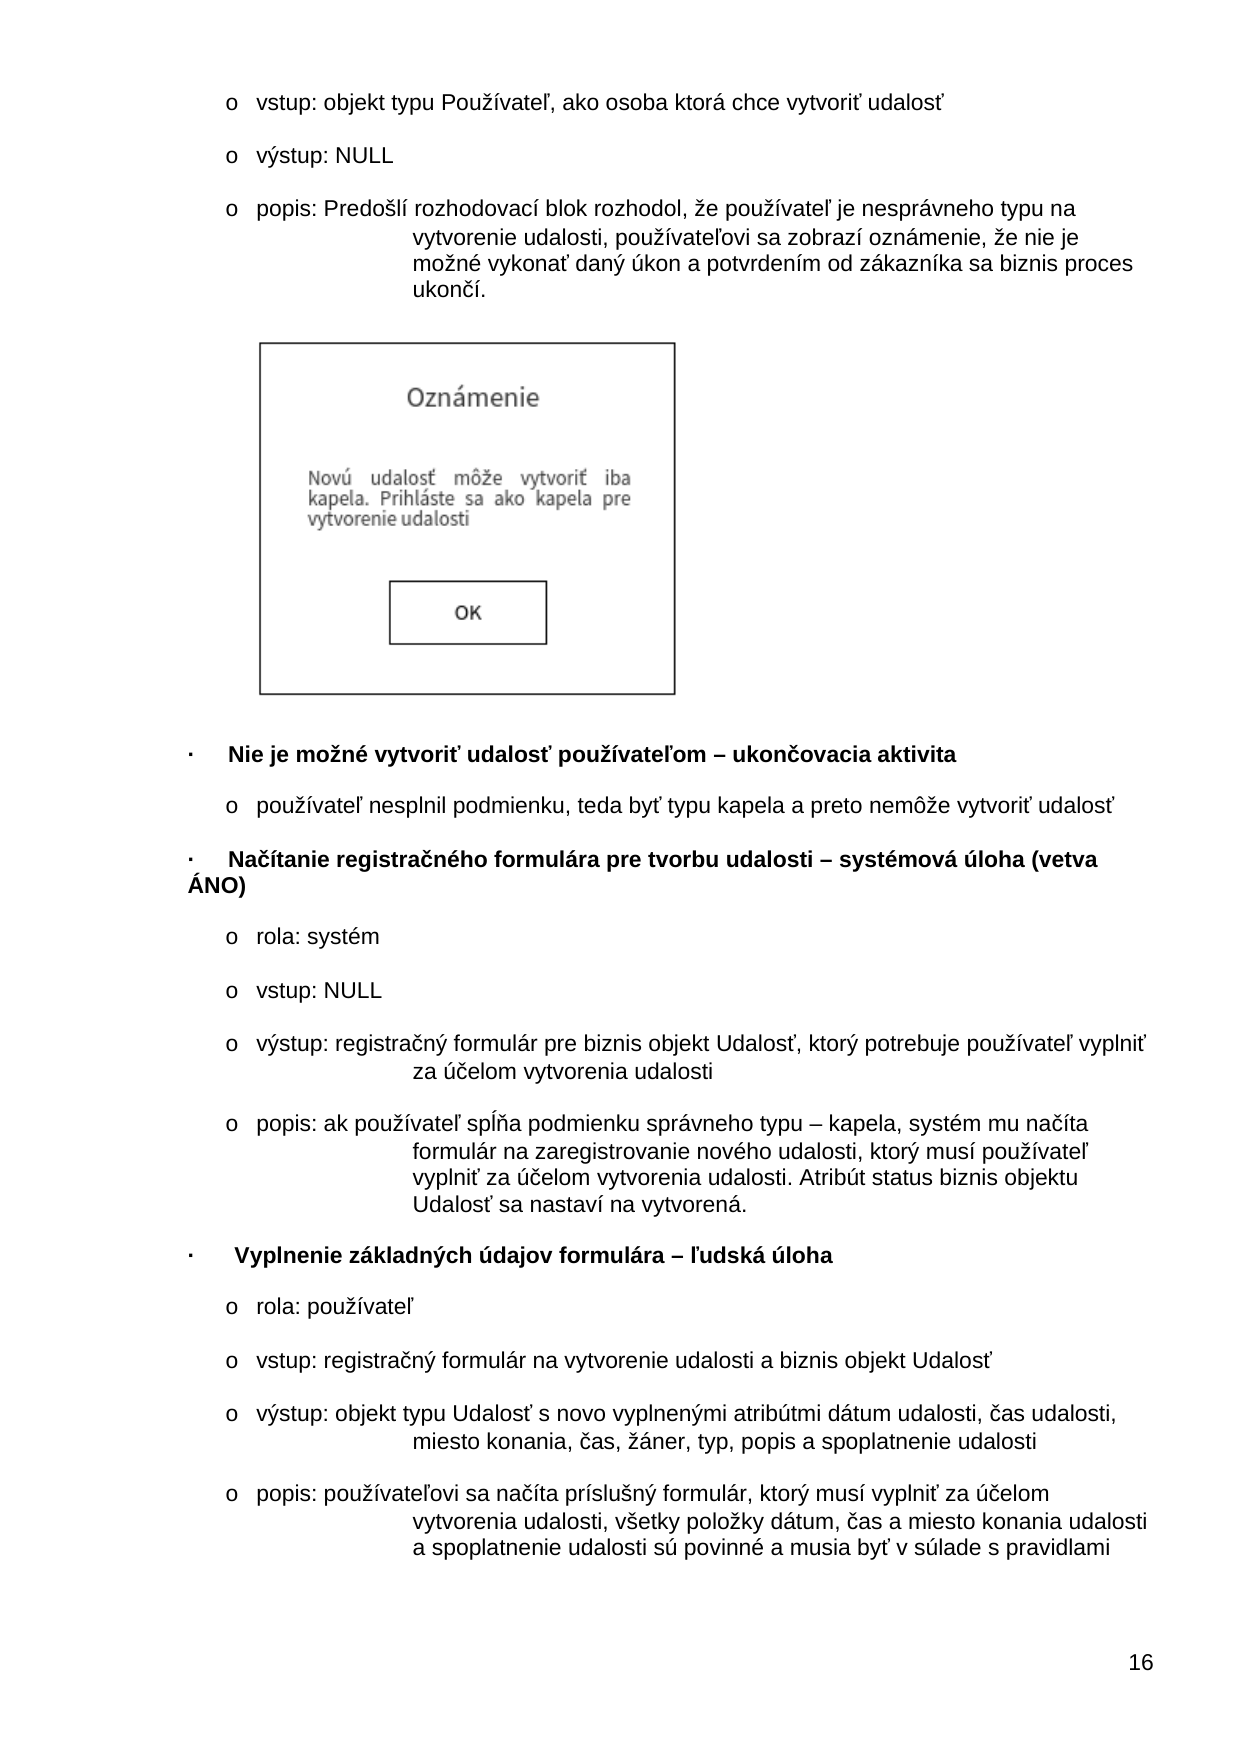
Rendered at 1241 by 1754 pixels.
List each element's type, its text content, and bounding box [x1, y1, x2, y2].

text · Vyplnenie základných údajov formulára – ľudská úloha [187, 1242, 1153, 1268]
text o popis: Predošlí rozhodovací blok rozhodol, že používateľ je nesprávneho typu na vytvorenie udalosti, používateľovi sa zobrazí oznámenie, že nie je možné vykonať daný úkon a potvrdením od zákazníka sa biznis proces ukončí. [225, 195, 1153, 303]
text o popis: ak používateľ spĺňa podmienku správneho typu – kapela, systém mu načíta formulár na zaregistrovanie nového udalosti, ktorý musí používateľ vyplniť za účelom vytvorenia udalosti. Atribút status biznis objektu Udalosť sa nastaví na vytvorená. [225, 1109, 1153, 1217]
text o výstup: NULL [225, 142, 1153, 170]
text o výstup: registračný formulár pre biznis objekt Udalosť, ktorý potrebuje používateľ vyplniť za účelom vytvorenia udalosti [225, 1030, 1153, 1084]
text o používateľ nesplnil podmienku, teda byť typu kapela a preto nemôže vytvoriť udalosť [225, 792, 1153, 821]
text · Nie je možné vytvoriť udalosť používateľom – ukončovacia aktivita [187, 741, 1153, 767]
text o vstup: registračný formulár na vytvorenie udalosti a biznis objekt Udalosť [225, 1347, 1153, 1375]
picture [150, 327, 754, 712]
text o vstup: objekt typu Používateľ, ako osoba ktorá chce vytvoriť udalosť [225, 88, 1153, 117]
text o vstup: NULL [225, 977, 1153, 1005]
text o rola: systém [225, 923, 1153, 952]
text o rola: používateľ [225, 1293, 1153, 1322]
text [225, 1480, 1153, 1561]
text o výstup: objekt typu Udalosť s novo vyplnenými atribútmi dátum udalosti, čas udalosti, miesto konania, čas, žáner, typ, popis a spoplatnenie udalosti [225, 1400, 1153, 1455]
text · Načítanie registračného formulára pre tvorbu udalosti – systémová úloha (vetva ÁNO) [187, 846, 1153, 898]
